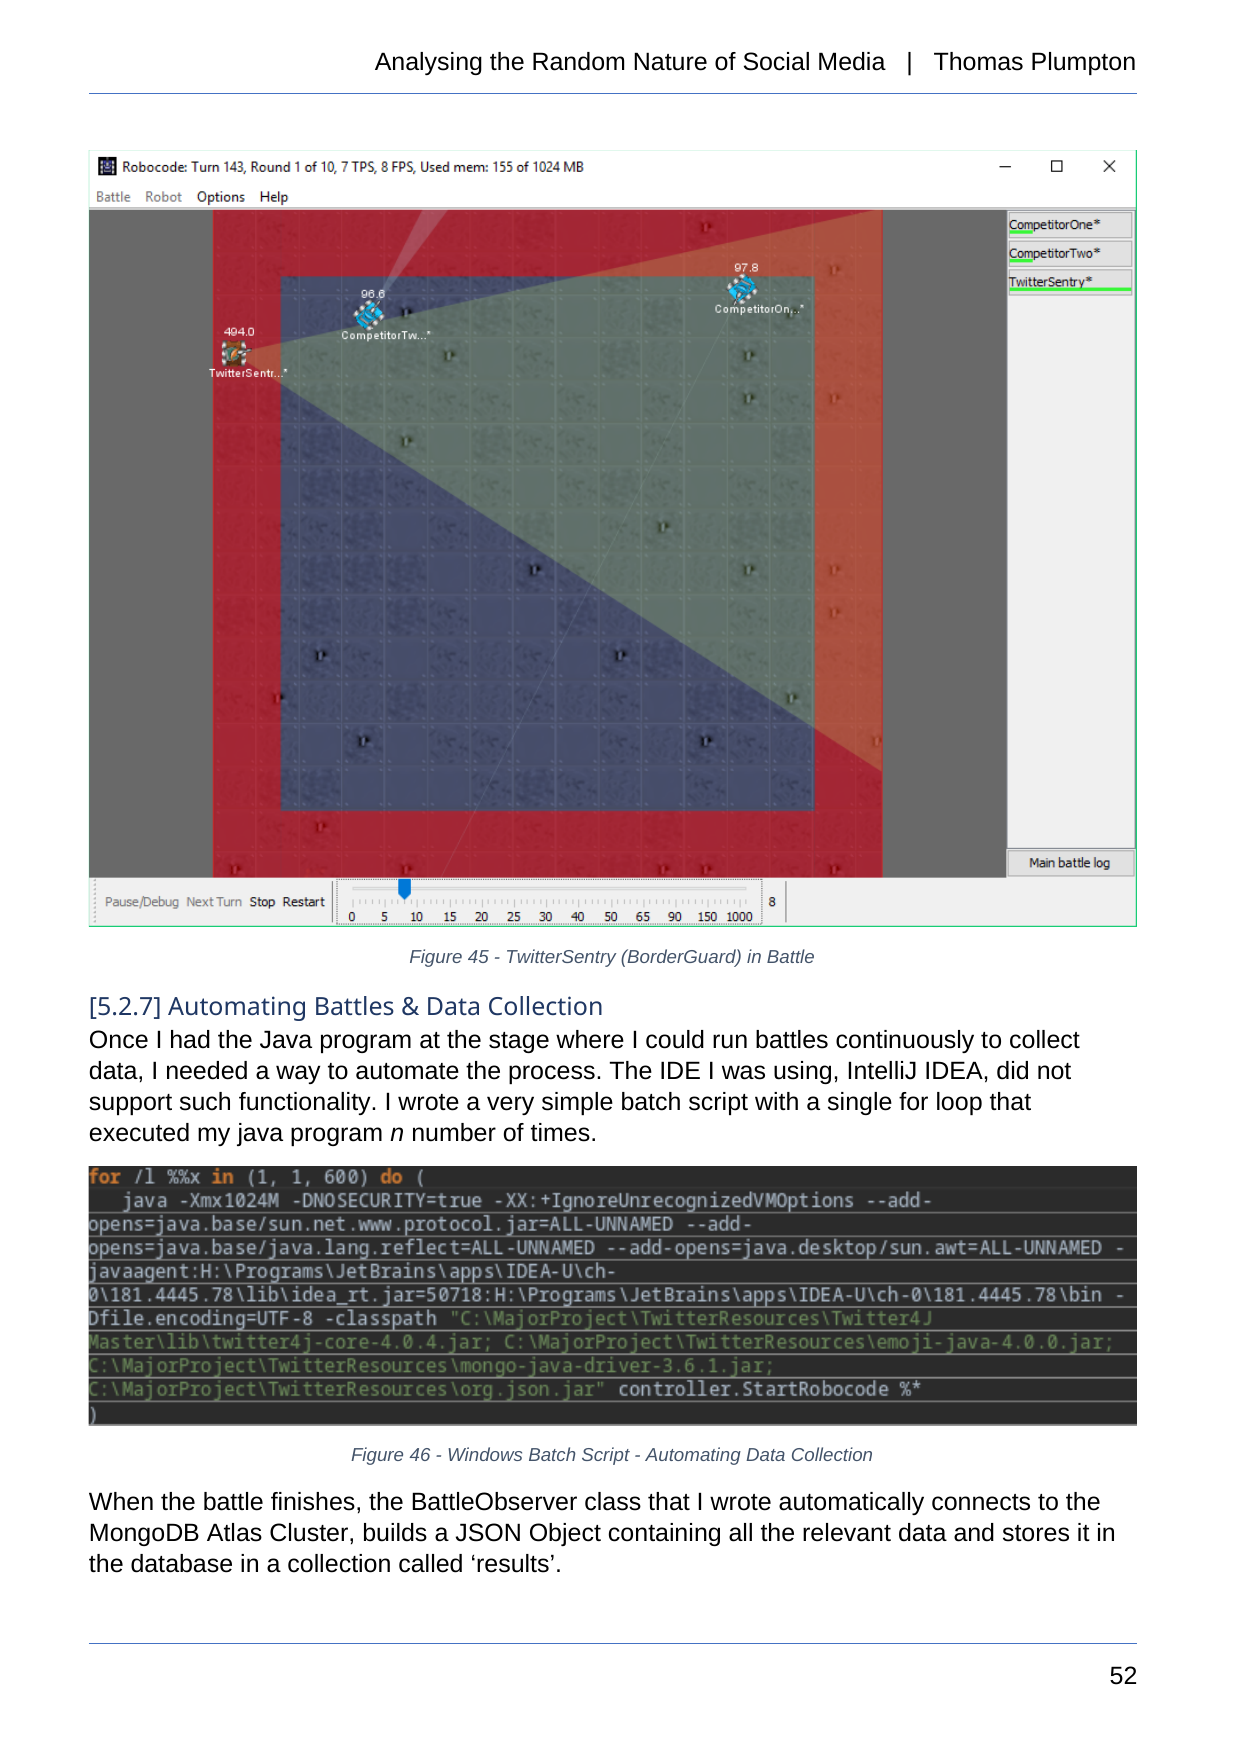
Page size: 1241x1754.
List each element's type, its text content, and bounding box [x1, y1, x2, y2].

text Once I had the Java program at the stage where I could run battles continuously to collect data, I needed a way to automate the process. The IDE I was using, IntelliJ IDEA, did not support such functionality. I wrote a very simple batch script with a single for loop that executed my java program n number of times. [89, 1025, 1137, 1147]
text When the battle finishes, the BattleObserver class that I wrote automatically connects to the MongoDB Atlas Cluster, builds a JSON Object containing all the relevant data and stores it in the database in a collection called ‘results’. [89, 1486, 1137, 1577]
picture [88, 150, 1137, 927]
subtitle [5.2.7] Automating Battles & Data Collection [89, 988, 1137, 1022]
text Figure 46 - Windows Batch Script - Automating Data Collection [89, 1444, 1137, 1466]
text Figure 45 - TwitterSentry (BorderGuard) in Battle [89, 946, 1137, 968]
